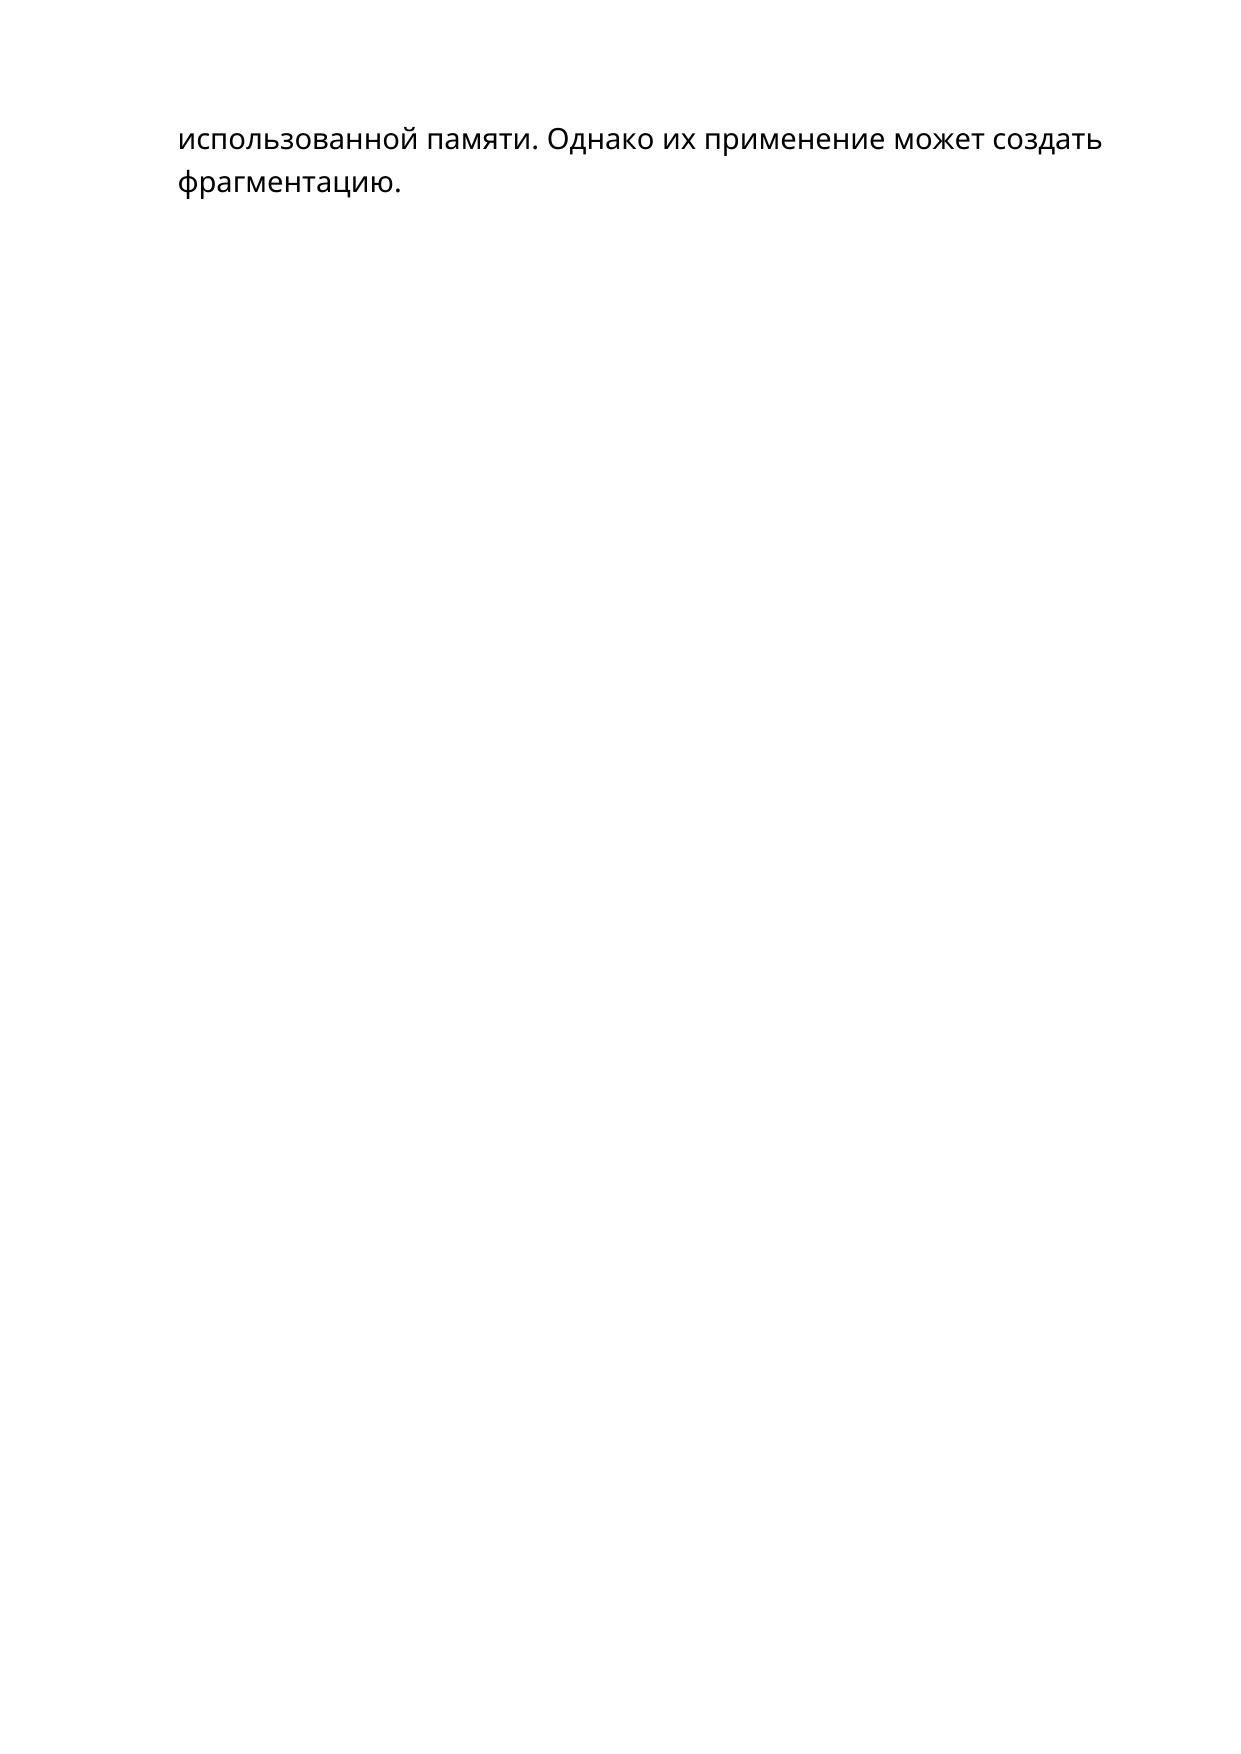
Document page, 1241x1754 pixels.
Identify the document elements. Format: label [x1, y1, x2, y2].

text [177, 118, 1152, 201]
